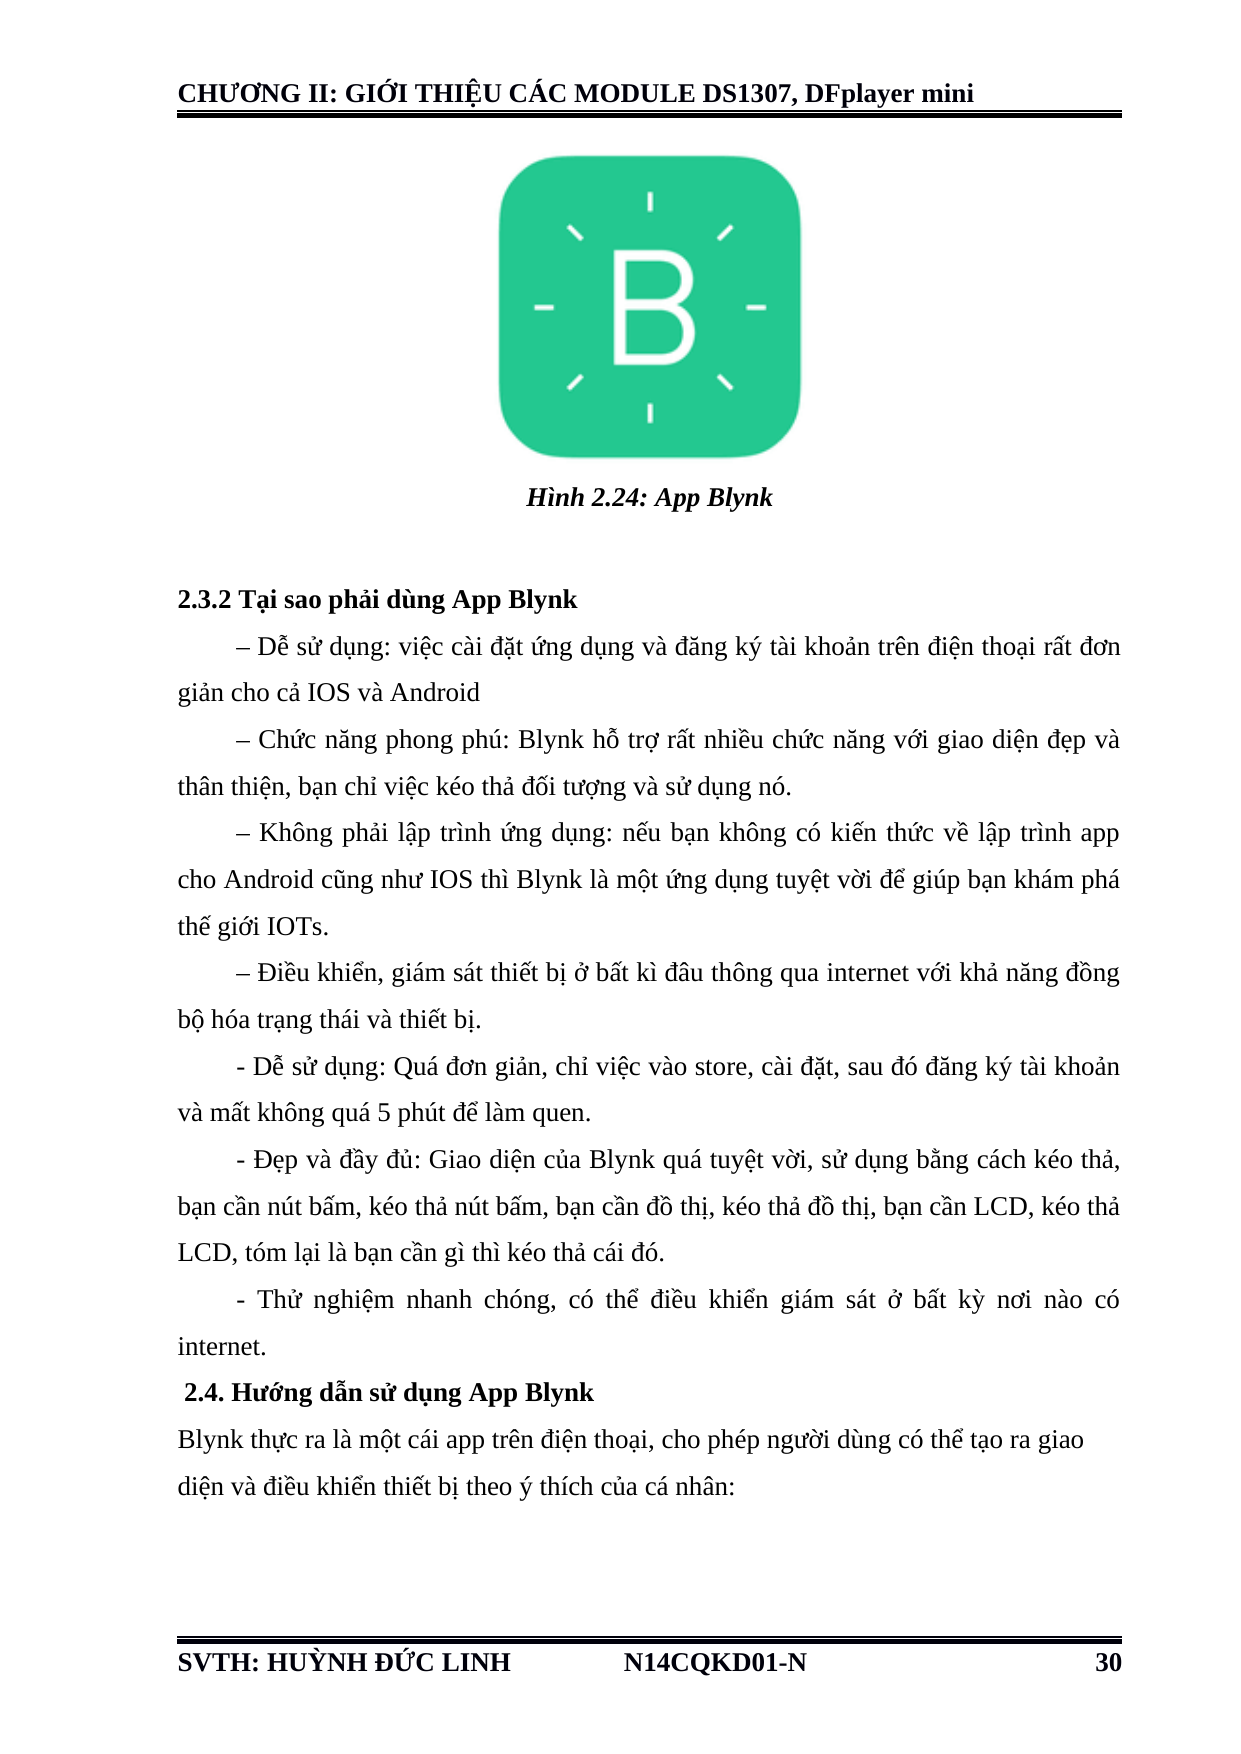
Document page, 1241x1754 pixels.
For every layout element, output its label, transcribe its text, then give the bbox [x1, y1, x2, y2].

text - Thử nghiệm nhanh chóng, có thể điều khiển giám sát ở bất kỳ nơi nào có internet. [177, 1283, 1122, 1361]
text Blynk thực ra là một cái app trên điện thoại, cho phép người dùng có thể tạo ra giao diện và điều khiển thiết bị theo ý thích của cá nhân: [177, 1423, 1122, 1501]
subtitle 2.4. Hướng dẫn sử dụng App Blynk [177, 1377, 1122, 1408]
text - Dễ sử dụng: Quá đơn giản, chỉ việc vào store, cài đặt, sau đó đăng ký tài khoản và mất không quá 5 phút để làm quen. [177, 1050, 1122, 1128]
text – Dễ sử dụng: việc cài đặt ứng dụng và đăng ký tài khoản trên điện thoại rất đơn giản cho cả IOS và Android [177, 630, 1122, 708]
text Hình 2.24: App Blynk [177, 481, 1122, 512]
text – Điều khiển, giám sát thiết bị ở bất kì đâu thông qua internet với khả năng đồng bộ hóa trạng thái và thiết bị. [177, 957, 1122, 1034]
subtitle 2.3.2 Tại sao phải dùng App Blynk [177, 583, 1122, 614]
text – Không phải lập trình ứng dụng: nếu bạn không có kiến thức về lập trình app cho Android cũng như IOS thì Blynk là một ứng dụng tuyệt vời để giúp bạn khám phá thế giới IOTs. [177, 894, 1122, 941]
text – Chức năng phong phú: Blynk hỗ trợ rất nhiều chức năng với giao diện đẹp và thân thiện, bạn chỉ việc kéo thả đối tượng và sử dụng nó. [177, 723, 1122, 801]
text - Đẹp và đầy đủ: Giao diện của Blynk quá tuyệt vời, sử dụng bằng cách kéo thả, bạn cần nút bấm, kéo thả nút bấm, bạn cần đồ thị, kéo thả đồ thị, bạn cần LCD, kéo thả LCD, tóm lại là bạn cần gì thì kéo thả cái đó. [177, 1143, 1122, 1268]
picture [490, 147, 809, 467]
text – Không phải lập trình ứng dụng: nếu bạn không có kiến thức về lập trình app cho Android cũng như IOS thì Blynk là một ứng dụng tuyệt vời để giúp bạn khám phá thế giới IOTs. [177, 817, 1122, 863]
